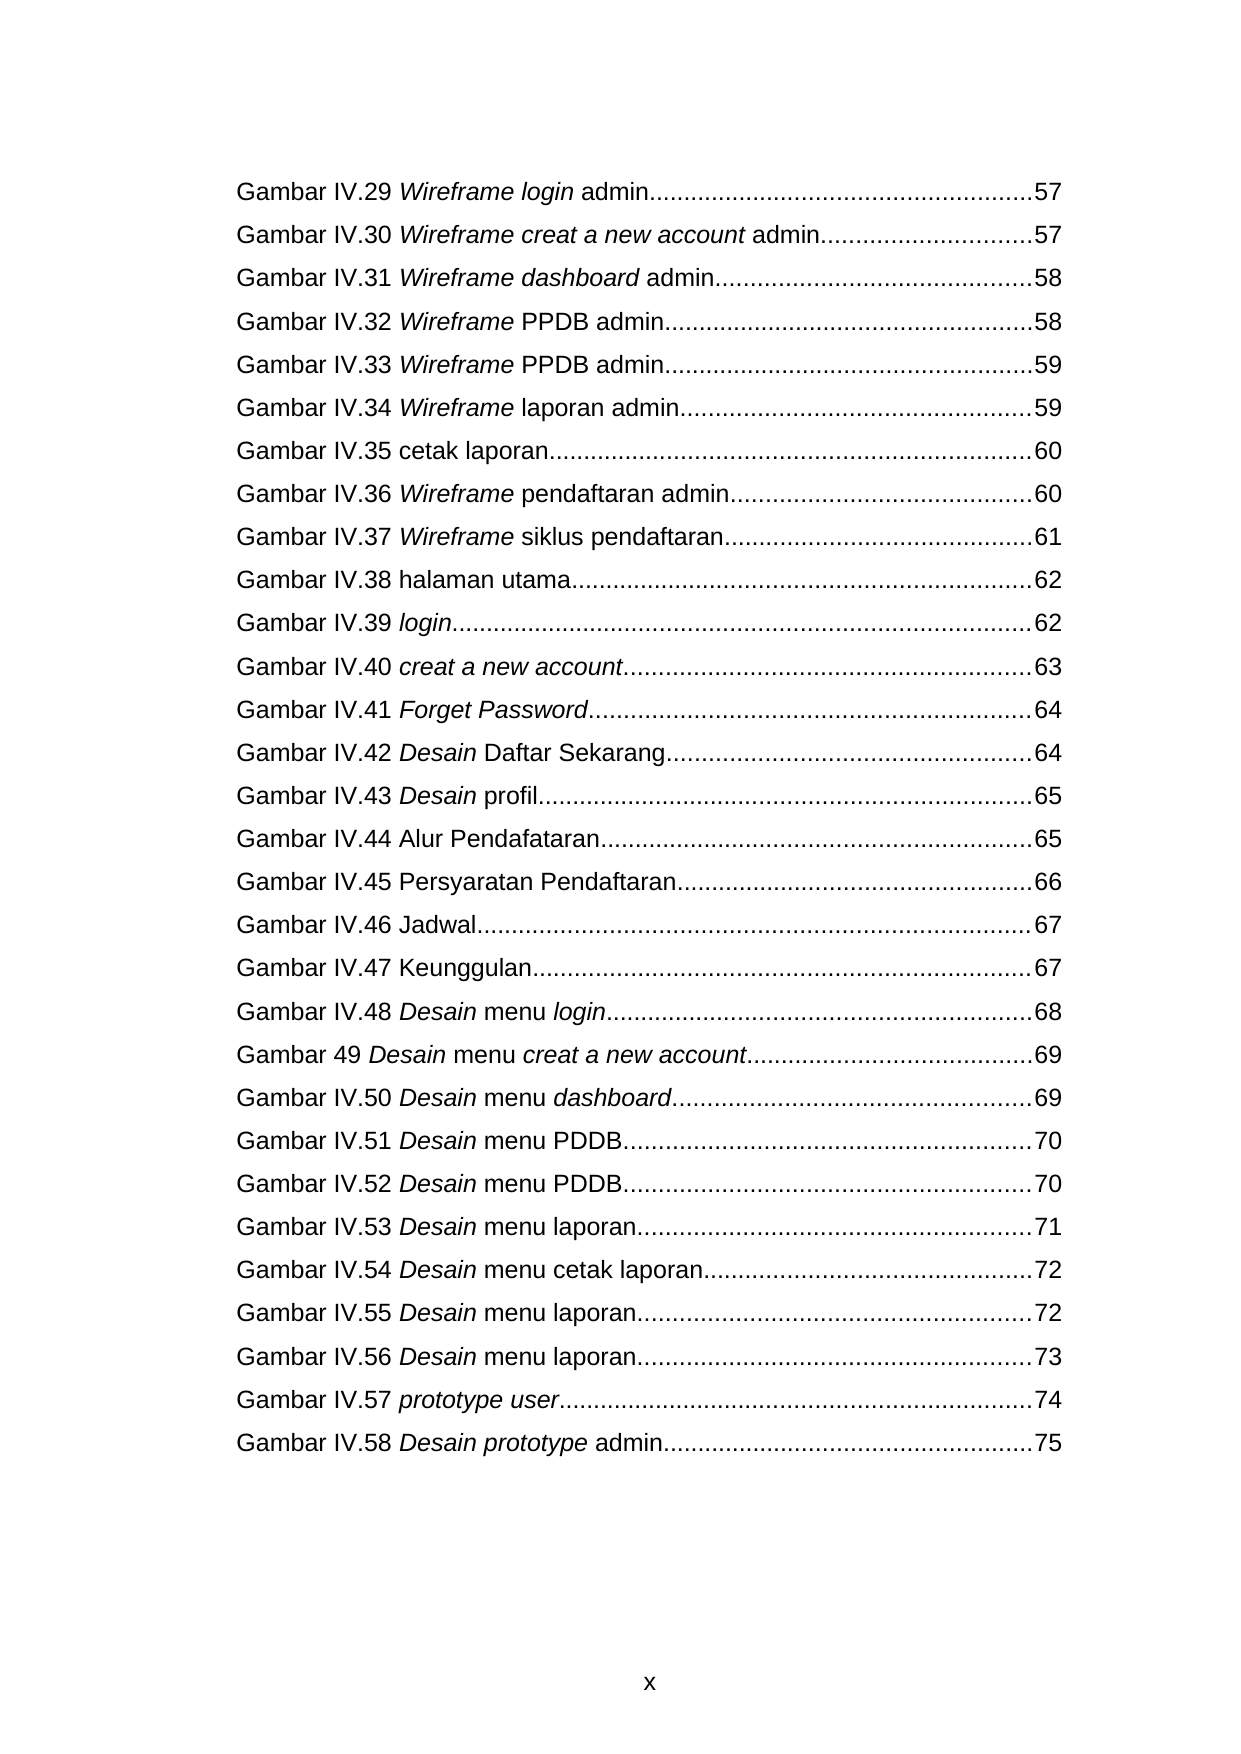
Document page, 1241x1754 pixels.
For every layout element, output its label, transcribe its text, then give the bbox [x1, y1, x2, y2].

text Gambar IV.37 Wireframe siklus pendaftaran 61 [236, 522, 1063, 551]
text Gambar IV.47 Keunggulan 67 [236, 953, 1063, 982]
text Gambar IV.30 Wireframe creat a new account admin 57 [236, 220, 1063, 249]
text Gambar IV.33 Wireframe PPDB admin 59 [236, 350, 1063, 378]
text Gambar IV.40 creat a new account 63 [236, 652, 1063, 680]
text Gambar IV.48 Desain menu login 68 [236, 997, 1063, 1025]
text Gambar 49 Desain menu creat a new account 69 [236, 1040, 1063, 1068]
text Gambar IV.54 Desain menu cetak laporan 72 [236, 1255, 1063, 1284]
text Gambar IV.34 Wireframe laporan admin 59 [236, 393, 1063, 422]
text Gambar IV.39 login 62 [236, 608, 1063, 637]
text Gambar IV.42 Desain Daftar Sekarang 64 [236, 738, 1063, 767]
text Gambar IV.38 halaman utama 62 [236, 565, 1063, 594]
text Gambar IV.31 Wireframe dashboard admin 58 [236, 263, 1063, 292]
text Gambar IV.58 Desain prototype admin 75 [236, 1428, 1063, 1457]
text Gambar IV.55 Desain menu laporan 72 [236, 1298, 1063, 1327]
text Gambar IV.45 Persyaratan Pendaftaran 66 [236, 867, 1063, 896]
text Gambar IV.51 Desain menu PDDB 70 [236, 1126, 1063, 1155]
text Gambar IV.35 cetak laporan 60 [236, 436, 1063, 465]
text Gambar IV.43 Desain profil 65 [236, 781, 1063, 810]
text Gambar IV.52 Desain menu PDDB 70 [236, 1169, 1063, 1198]
text Gambar IV.57 prototype user 74 [236, 1385, 1063, 1413]
text Gambar IV.32 Wireframe PPDB admin 58 [236, 307, 1063, 335]
text Gambar IV.56 Desain menu laporan 73 [236, 1342, 1063, 1370]
text Gambar IV.53 Desain menu laporan 71 [236, 1212, 1063, 1241]
text Gambar IV.36 Wireframe pendaftaran admin 60 [236, 479, 1063, 508]
text Gambar IV.44 Alur Pendafataran 65 [236, 824, 1063, 853]
text Gambar IV.41 Forget Password 64 [236, 695, 1063, 723]
text Gambar IV.46 Jadwal 67 [236, 910, 1063, 939]
text Gambar IV.50 Desain menu dashboard 69 [236, 1083, 1063, 1112]
text Gambar IV.29 Wireframe login admin 57 [236, 177, 1063, 206]
